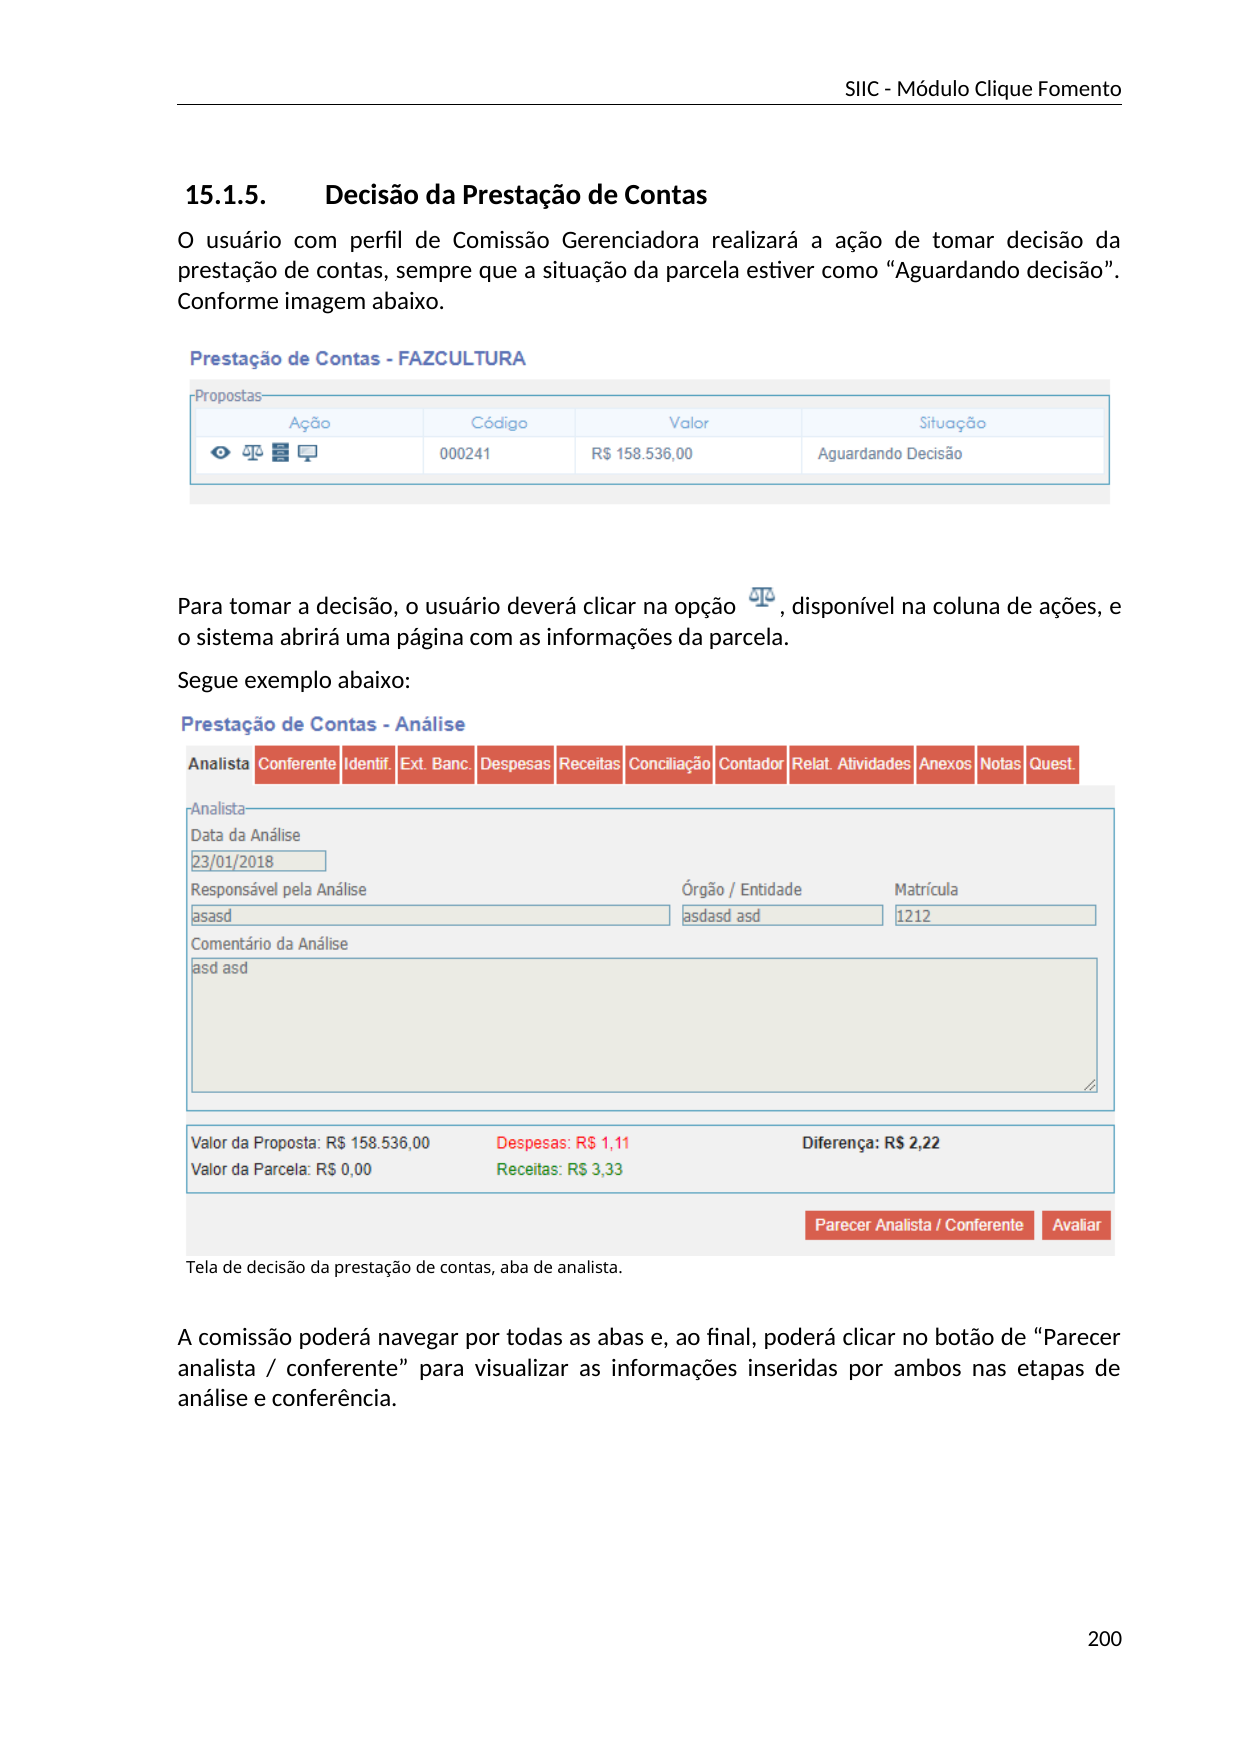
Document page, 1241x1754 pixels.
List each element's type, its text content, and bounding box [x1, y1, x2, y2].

text Tela de decisão da prestação de contas, aba de analista. [177, 1256, 1122, 1278]
picture [177, 707, 1123, 1256]
text Para tomar a decisão, o usuário deverá clicar na opção , disponível na coluna de ações, e o sistema abrirá uma página com as informações da parcela. [177, 579, 1122, 652]
text A comissão poderá navegar por todas as abas e, ao final, poderá clicar no botão de “Parecer analista / conferente” para visualizar as informações inseridas por ambos nas etapas de análise e conferência. [177, 1321, 1122, 1413]
picture [177, 328, 1123, 615]
text O usuário com perfil de Comissão Gerenciadora realizará a ação de tomar decisão da prestação de contas, sempre que a situação da parcela estiver como “Aguardando decisão”. Conforme imagem abaixo. [177, 224, 1122, 316]
text Decisão da Prestação de Contas [184, 176, 1122, 212]
text Segue exemplo abaixo: [177, 664, 1122, 694]
